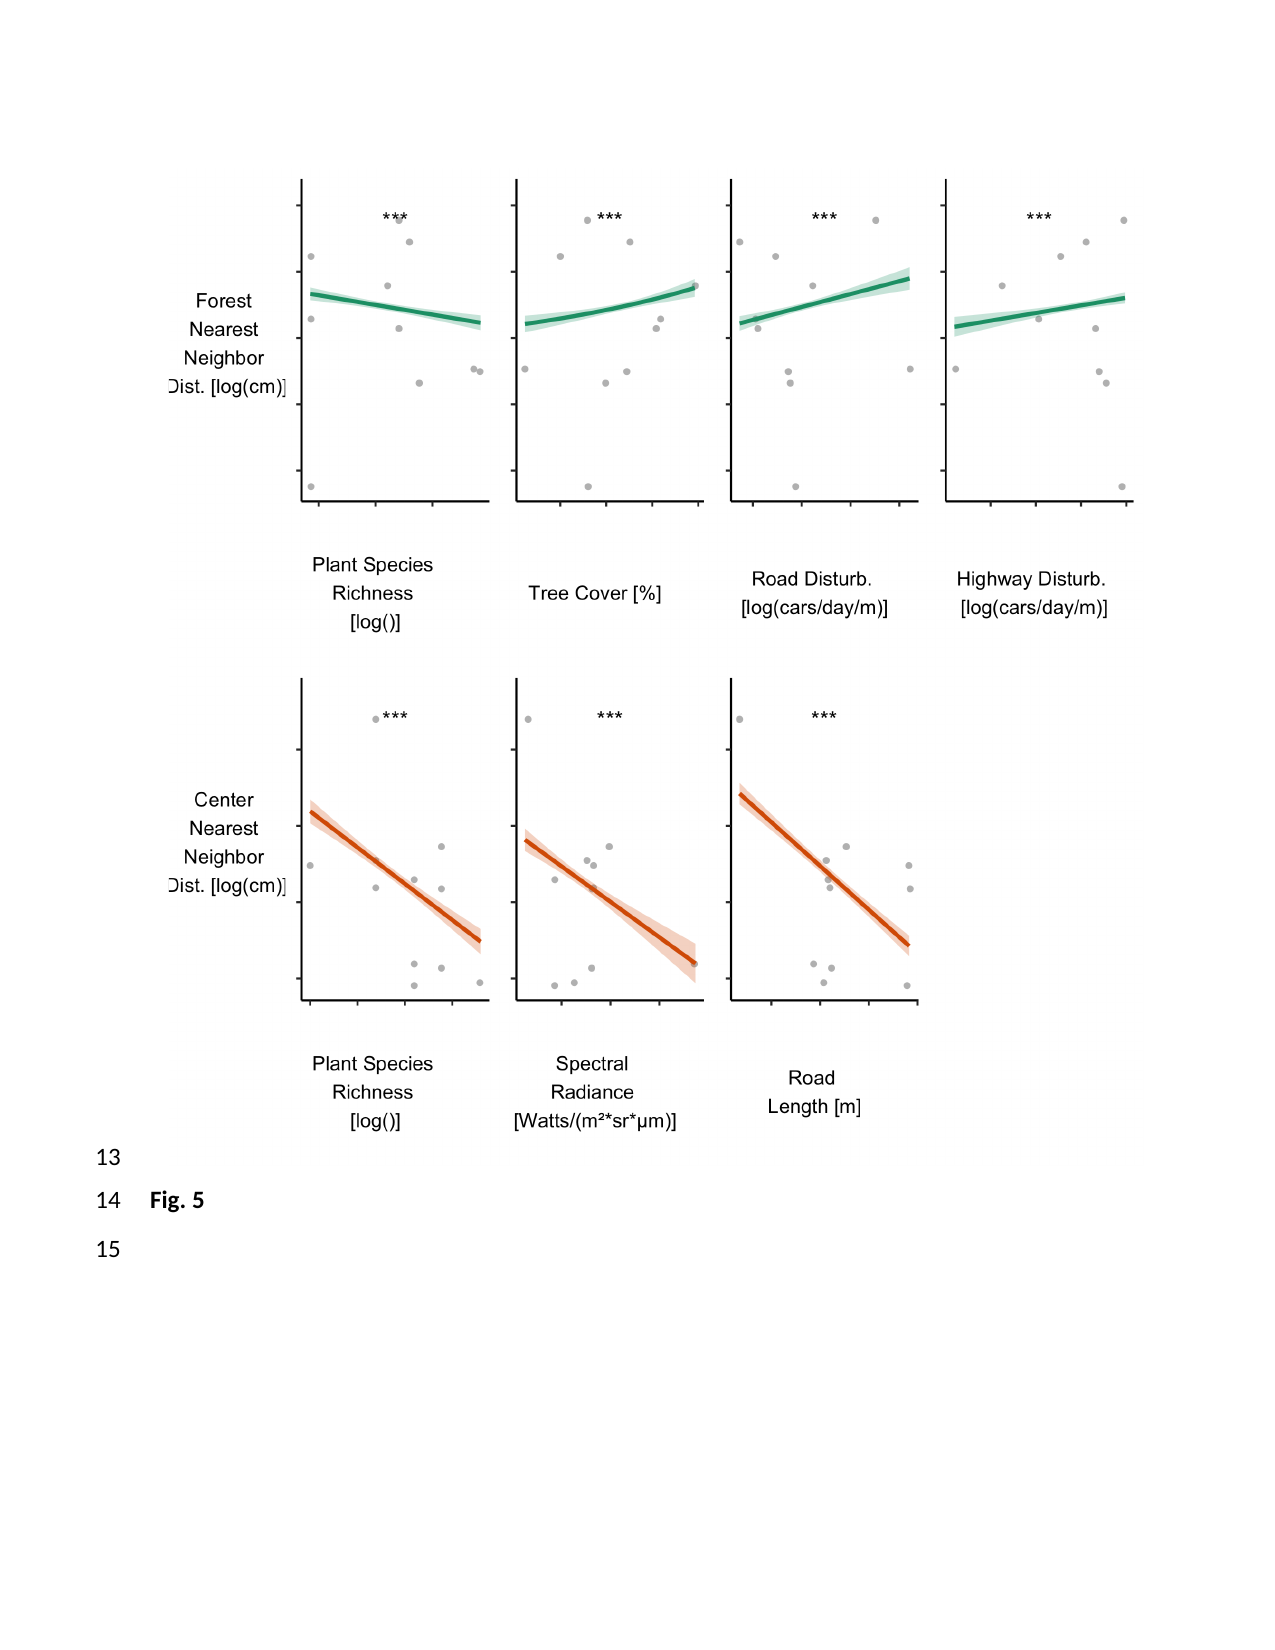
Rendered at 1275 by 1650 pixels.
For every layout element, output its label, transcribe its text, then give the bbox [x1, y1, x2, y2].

text Fig. 5 [150, 1184, 1125, 1214]
picture [168, 168, 1144, 1166]
